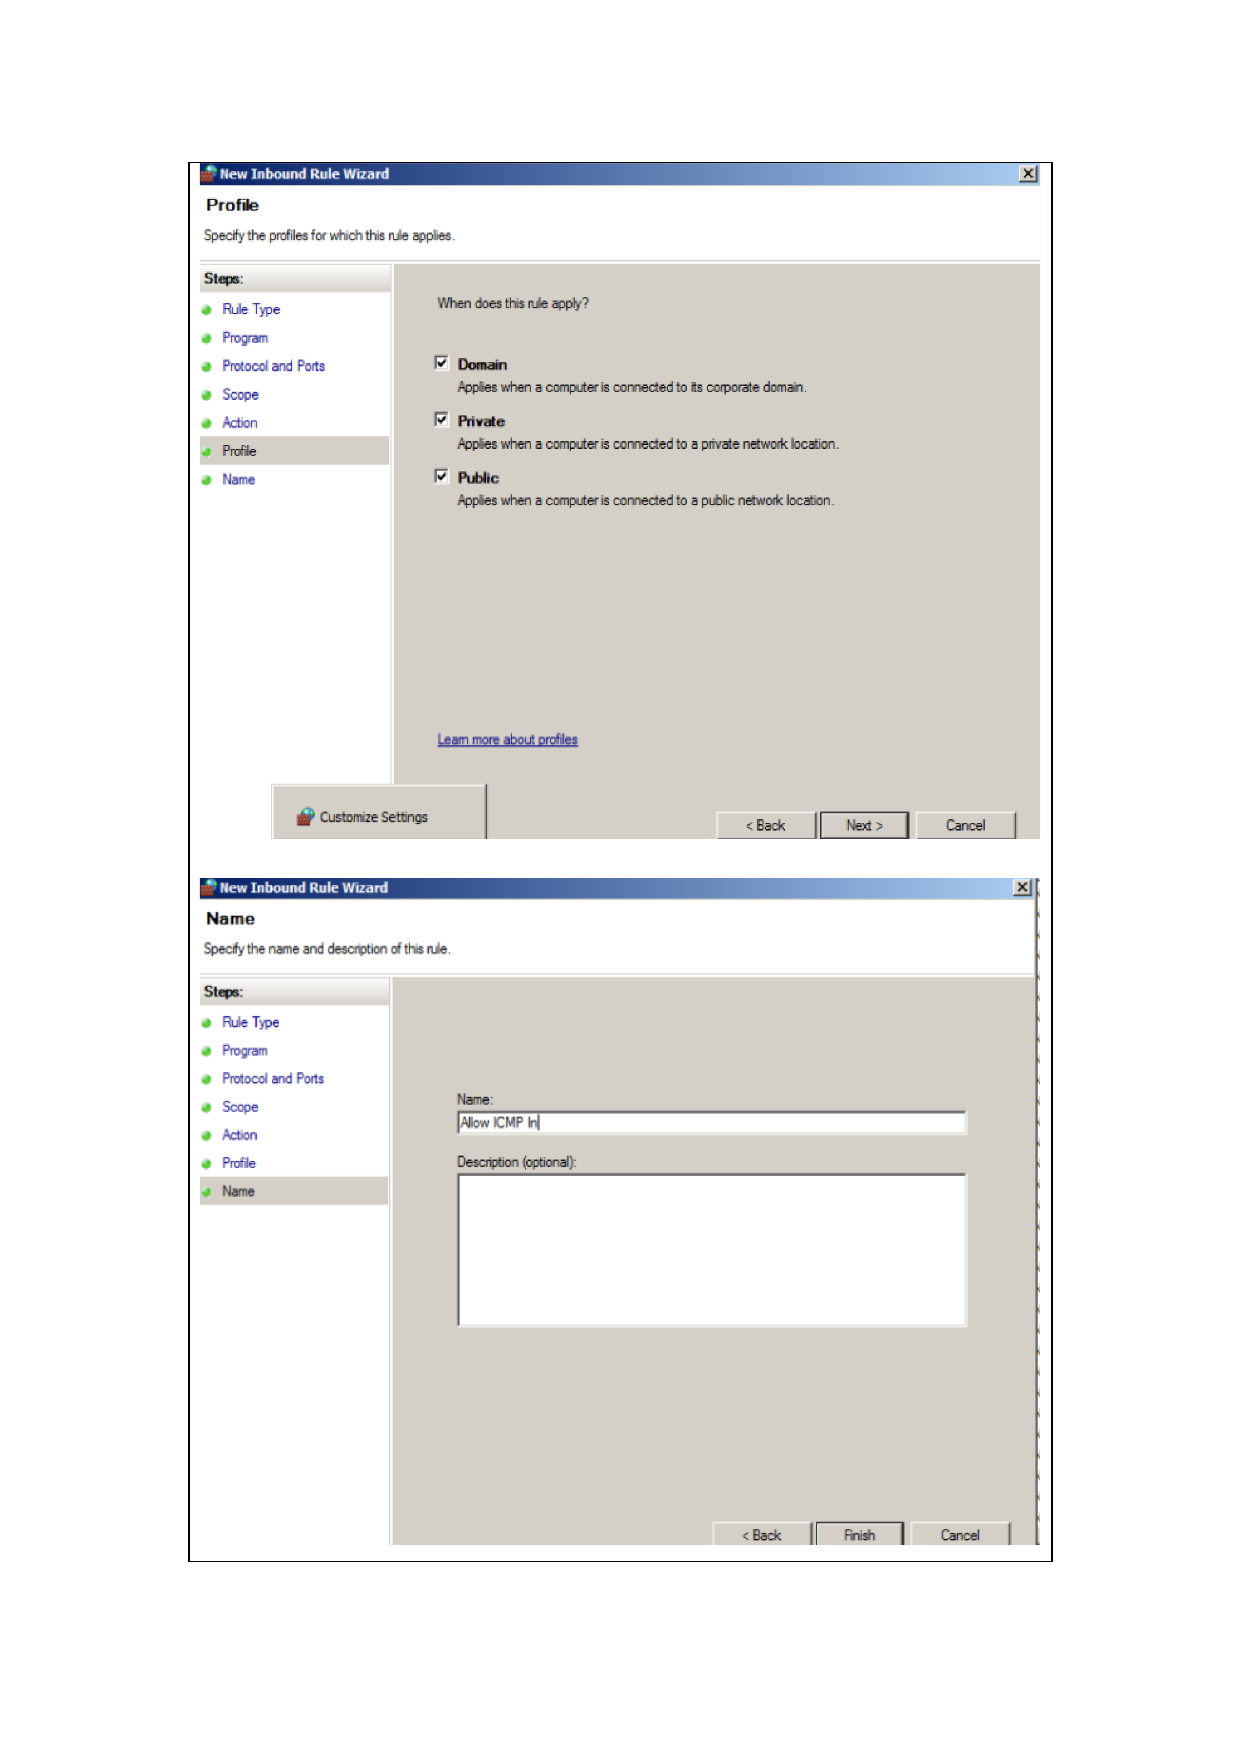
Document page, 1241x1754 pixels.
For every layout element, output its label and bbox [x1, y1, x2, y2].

table_cell [190, 163, 1051, 1561]
picture [199, 878, 1040, 1545]
picture [199, 163, 1041, 839]
